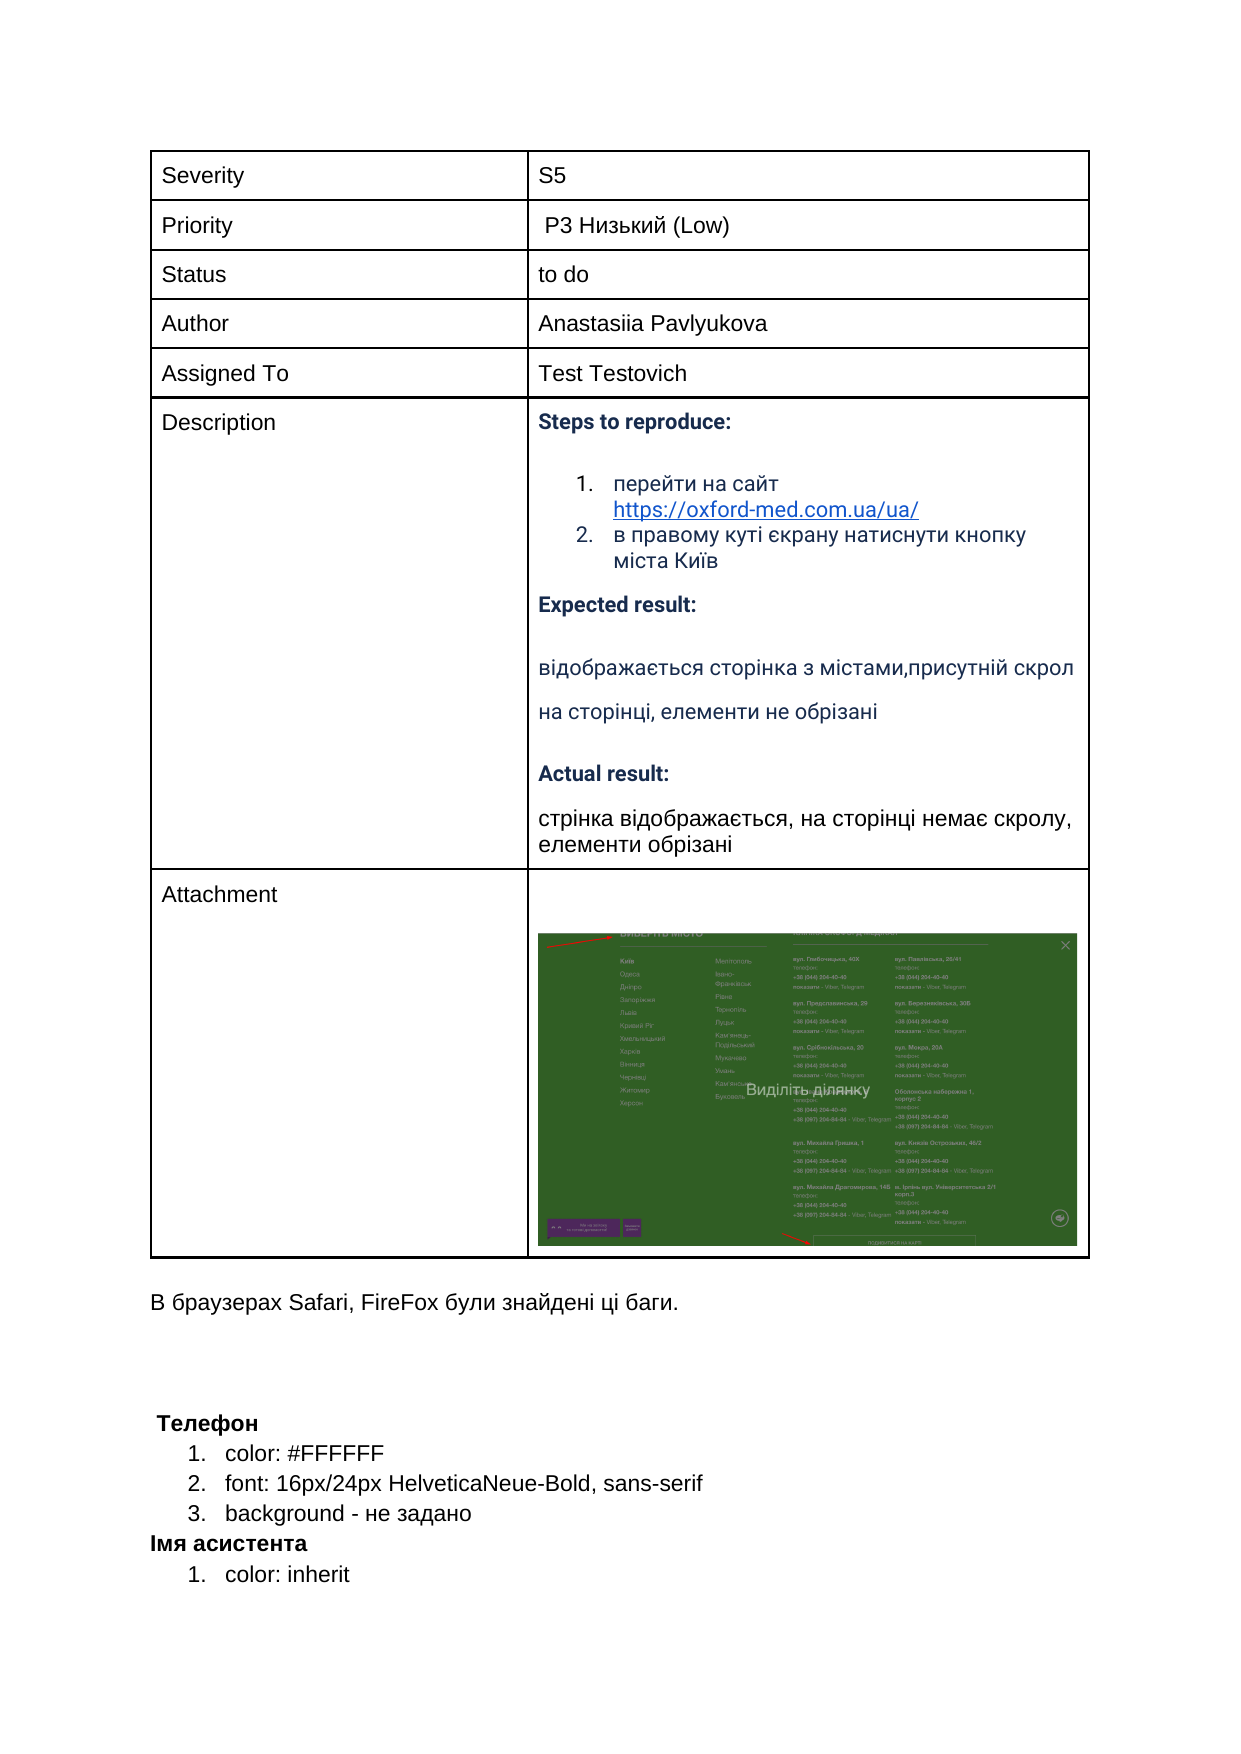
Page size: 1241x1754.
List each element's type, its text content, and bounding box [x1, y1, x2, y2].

table_cell Test Testovich [529, 349, 1088, 396]
table_cell Steps to reproduce: перейти на сайт https://oxford-med.com.ua/ua/ в правому куті єкрану натиснути кнопку міста Київ Expected result: відображається сторінка з містами,присутній скрол на сторінці, елементи не обрізані Actual result: стрінка відображається, на сторінці немає скролу, елементи обрізані [529, 399, 1088, 868]
table_cell Description [152, 399, 527, 868]
table_cell Author [152, 300, 527, 347]
table_cell Priority [152, 201, 527, 248]
table_cell to do [529, 251, 1088, 298]
text В браузерах Safari, FireFox були знайдені ці баги. [150, 1289, 1090, 1315]
text Телефон [150, 1409, 1090, 1436]
table_cell Assigned To [152, 349, 527, 396]
text Імя асистента [150, 1530, 1090, 1557]
picture [538, 933, 1078, 1246]
table_cell Anastasiia Pavlyukova [529, 300, 1088, 347]
table_cell Severity [152, 152, 527, 199]
table_cell S5 [529, 152, 1088, 199]
list color: inherit [187, 1561, 1090, 1587]
table_cell [529, 870, 1088, 1256]
table_cell Status [152, 251, 527, 298]
list background - не задано [187, 1500, 1090, 1526]
list color: #FFFFFF [187, 1440, 1090, 1466]
table_cell Attachment [152, 870, 527, 1256]
table_cell P3 Низький (Low) [529, 201, 1088, 248]
list font: 16px/24px HelveticaNeue-Bold, sans-serif [187, 1470, 1090, 1496]
